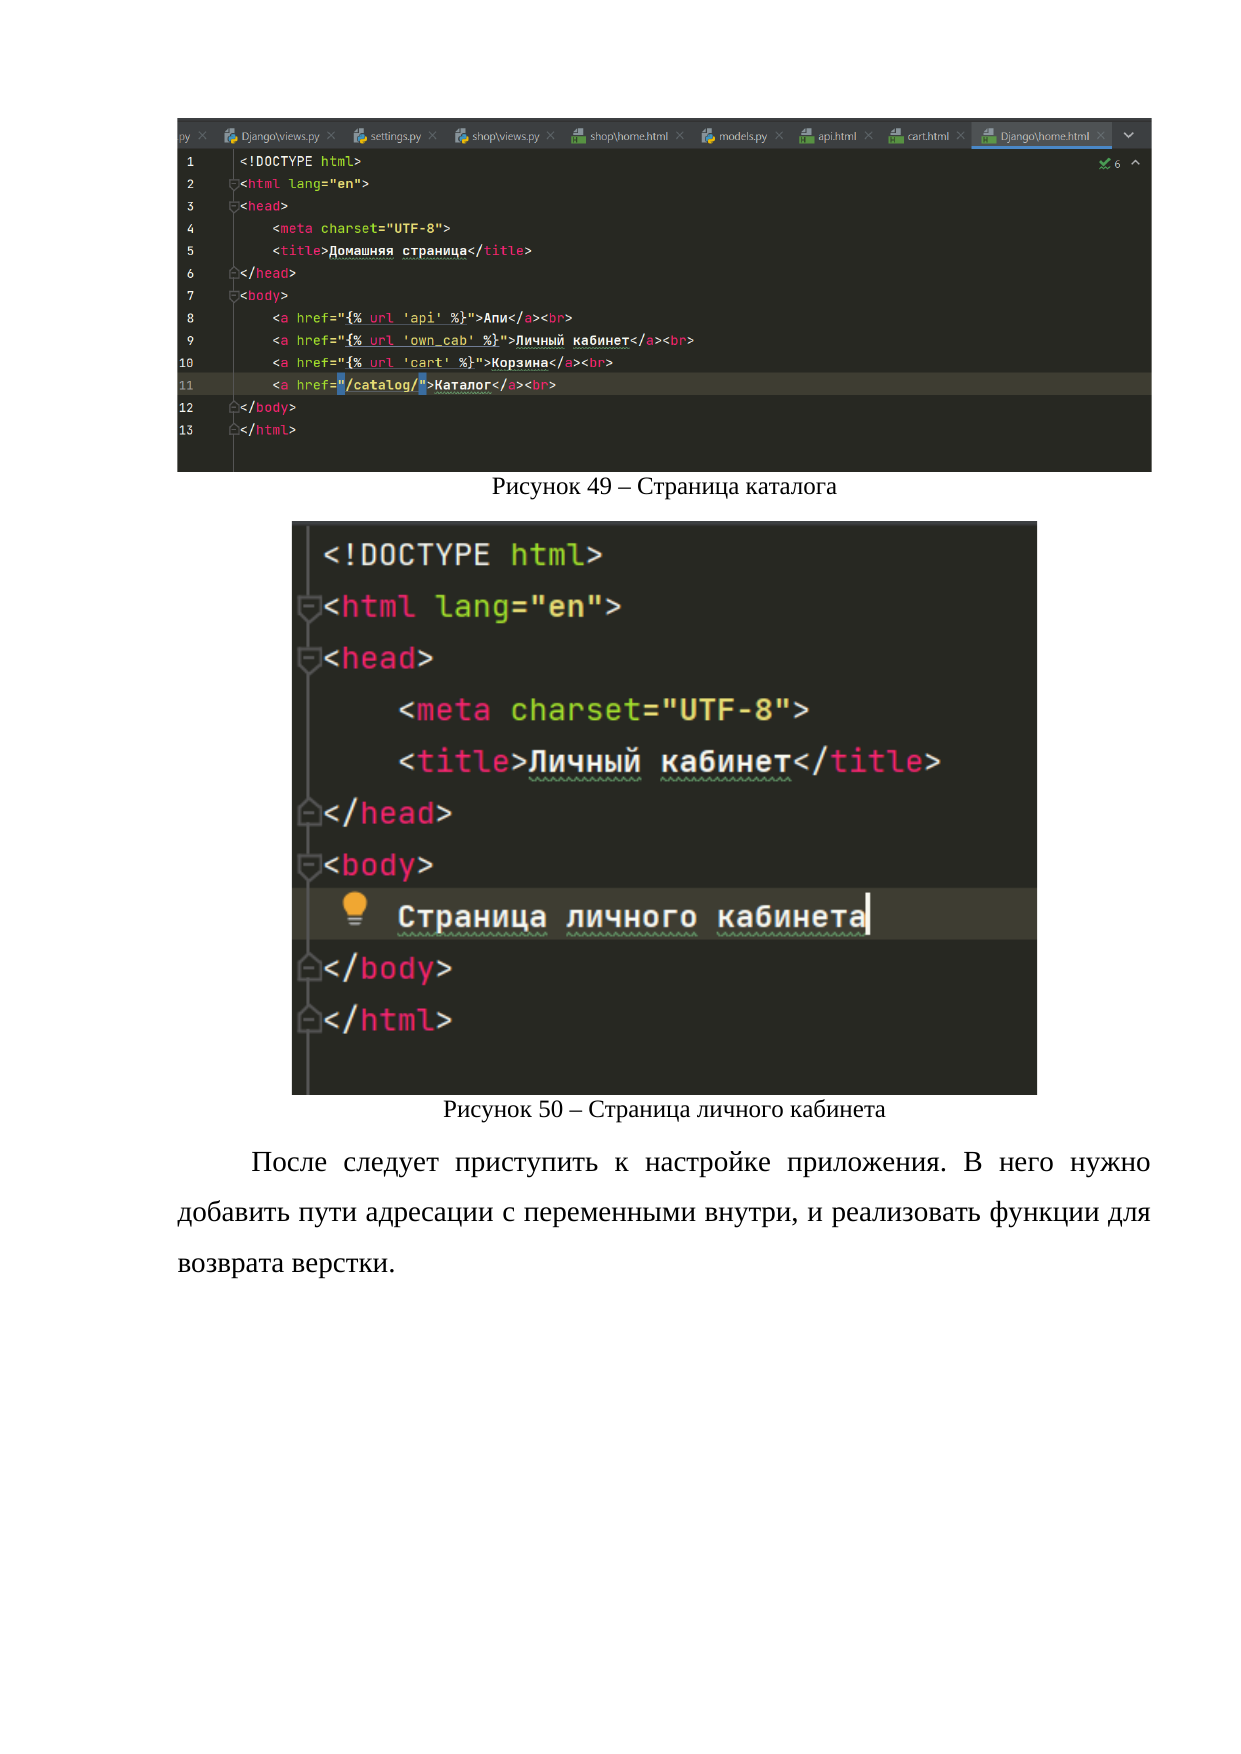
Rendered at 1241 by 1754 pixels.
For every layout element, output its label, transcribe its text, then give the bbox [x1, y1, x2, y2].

picture [177, 118, 1152, 472]
picture [291, 521, 1038, 1095]
text Рисунок 50 – Страница личного кабинета [177, 1094, 1152, 1123]
text Рисунок 49 – Страница каталога [177, 472, 1152, 500]
text После следует приступить к настройке приложения. В него нужно добавить пути адресации с переменными внутри, и реализовать функции для возврата верстки. [177, 1144, 1152, 1278]
